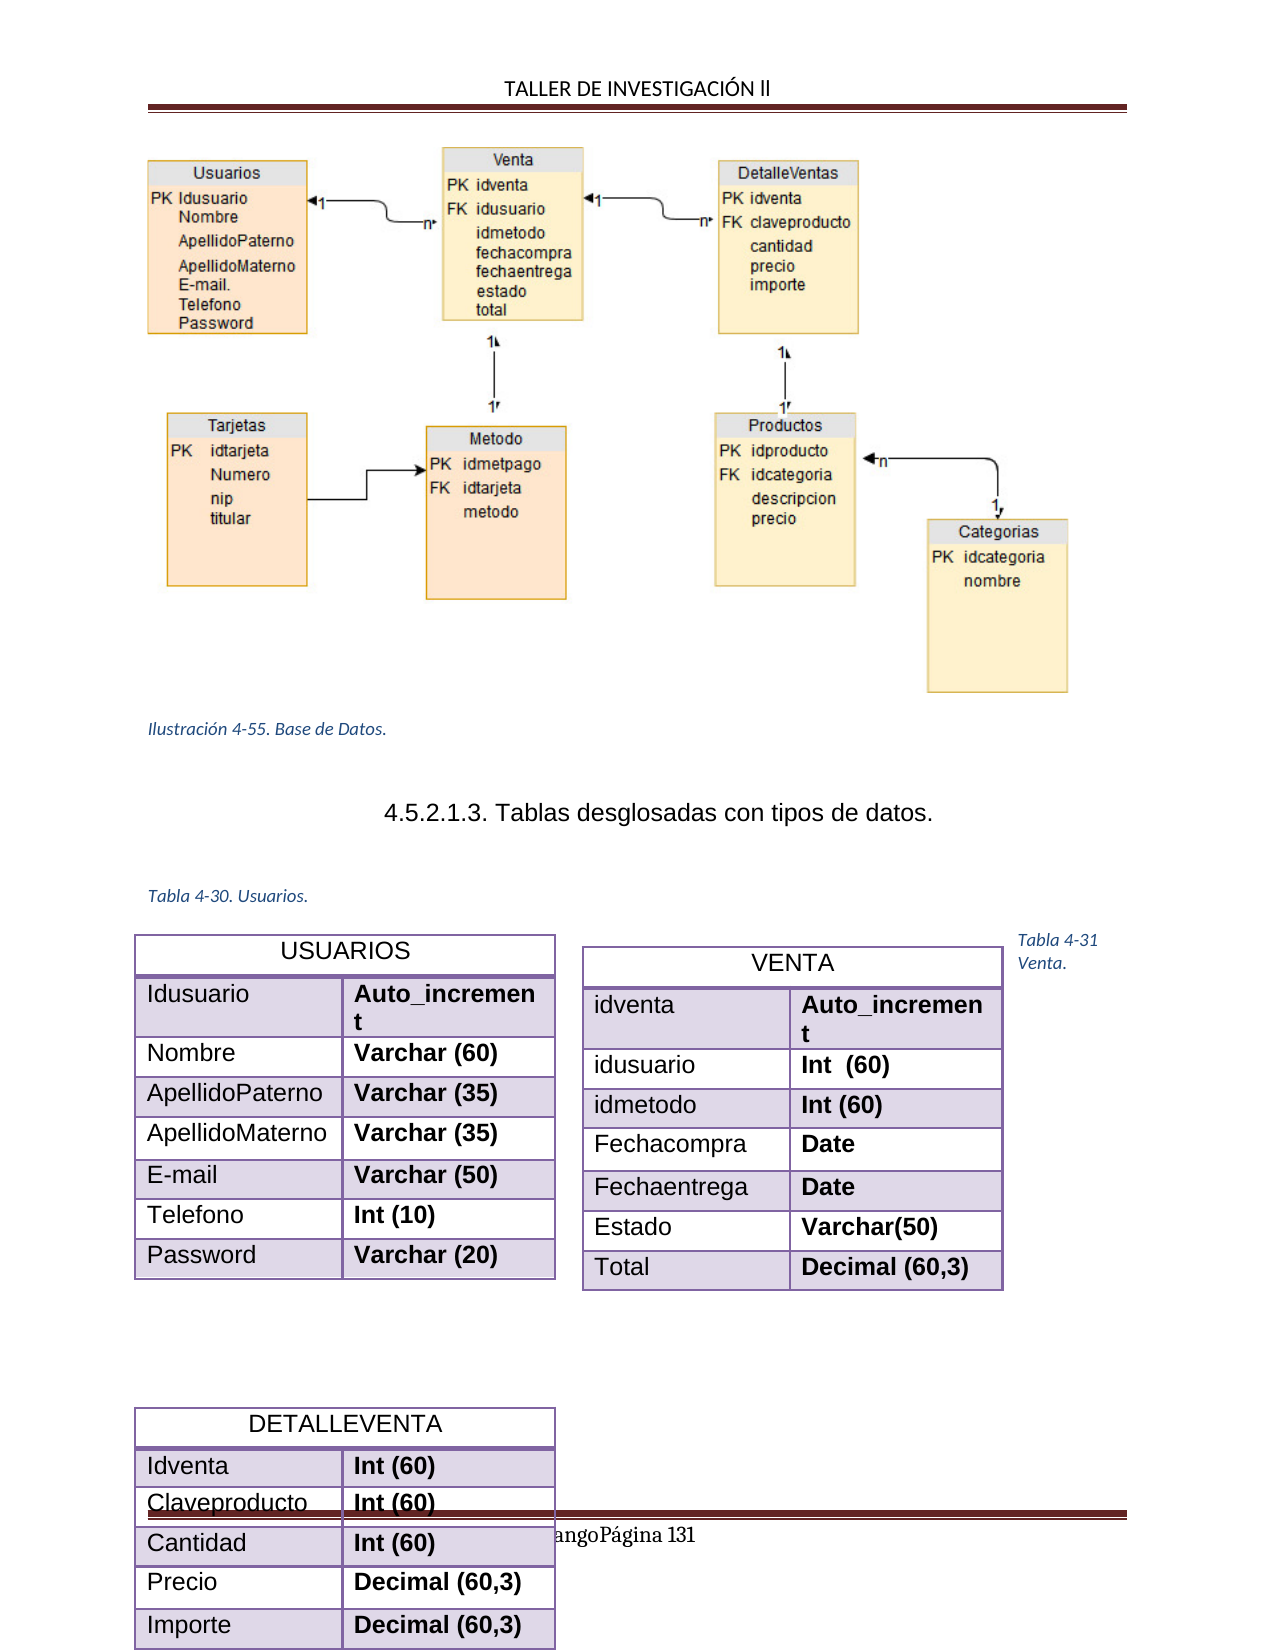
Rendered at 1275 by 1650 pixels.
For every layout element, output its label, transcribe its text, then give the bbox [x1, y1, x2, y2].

table_cell Password [136, 1240, 341, 1277]
table_cell Varchar (20) [344, 1240, 554, 1277]
table_cell Claveproducto [136, 1488, 341, 1526]
table_header USUARIOS [136, 936, 554, 974]
table_cell Date [791, 1129, 1001, 1170]
table_cell Idusuario [136, 979, 341, 1036]
table_cell idusuario [584, 1050, 789, 1087]
table_cell Auto_increment [791, 990, 1001, 1048]
table_cell Idventa [136, 1451, 341, 1486]
table_cell Int (60) [344, 1528, 554, 1565]
table_cell Estado [584, 1212, 789, 1249]
table_cell ApellidoMaterno [136, 1118, 341, 1158]
table_cell Varchar(50) [791, 1212, 1001, 1249]
picture [147, 147, 1069, 693]
table_cell Decimal (60,3) [791, 1252, 1001, 1289]
table_cell Decimal (60,3) [344, 1610, 554, 1648]
table_cell Importe [136, 1610, 341, 1648]
table_cell ApellidoPaterno [136, 1078, 341, 1116]
table_cell idmetodo [584, 1090, 789, 1127]
table_header VENTA [584, 948, 1001, 986]
table_cell Int (60) [791, 1050, 1001, 1087]
table_cell idventa [584, 990, 789, 1048]
table_cell Decimal (60,3) [344, 1568, 554, 1608]
table_cell E-mail [136, 1161, 341, 1198]
table_header DETALLEVENTA [136, 1409, 554, 1446]
table_cell Fechacompra [584, 1129, 789, 1170]
table_cell Nombre [136, 1038, 341, 1076]
table_cell Total [584, 1252, 789, 1289]
table_cell Int (10) [344, 1200, 554, 1238]
subtitle 4.5.2.1.3. Tablas desglosadas con tipos de datos. [384, 798, 1127, 827]
table_cell Date [791, 1172, 1001, 1210]
table_cell Telefono [136, 1200, 341, 1238]
table_cell Int (60) [344, 1488, 554, 1526]
table_cell Int (60) [791, 1090, 1001, 1127]
table_cell Cantidad [136, 1528, 341, 1565]
table_cell Varchar (50) [344, 1161, 554, 1198]
table_cell Varchar (35) [344, 1118, 554, 1158]
table_cell Varchar (60) [344, 1038, 554, 1076]
table_cell Precio [136, 1568, 341, 1608]
table_cell Varchar (35) [344, 1078, 554, 1116]
table_cell Int (60) [344, 1451, 554, 1486]
table_cell Auto_increment [344, 979, 554, 1036]
table_cell Fechaentrega [584, 1172, 789, 1210]
